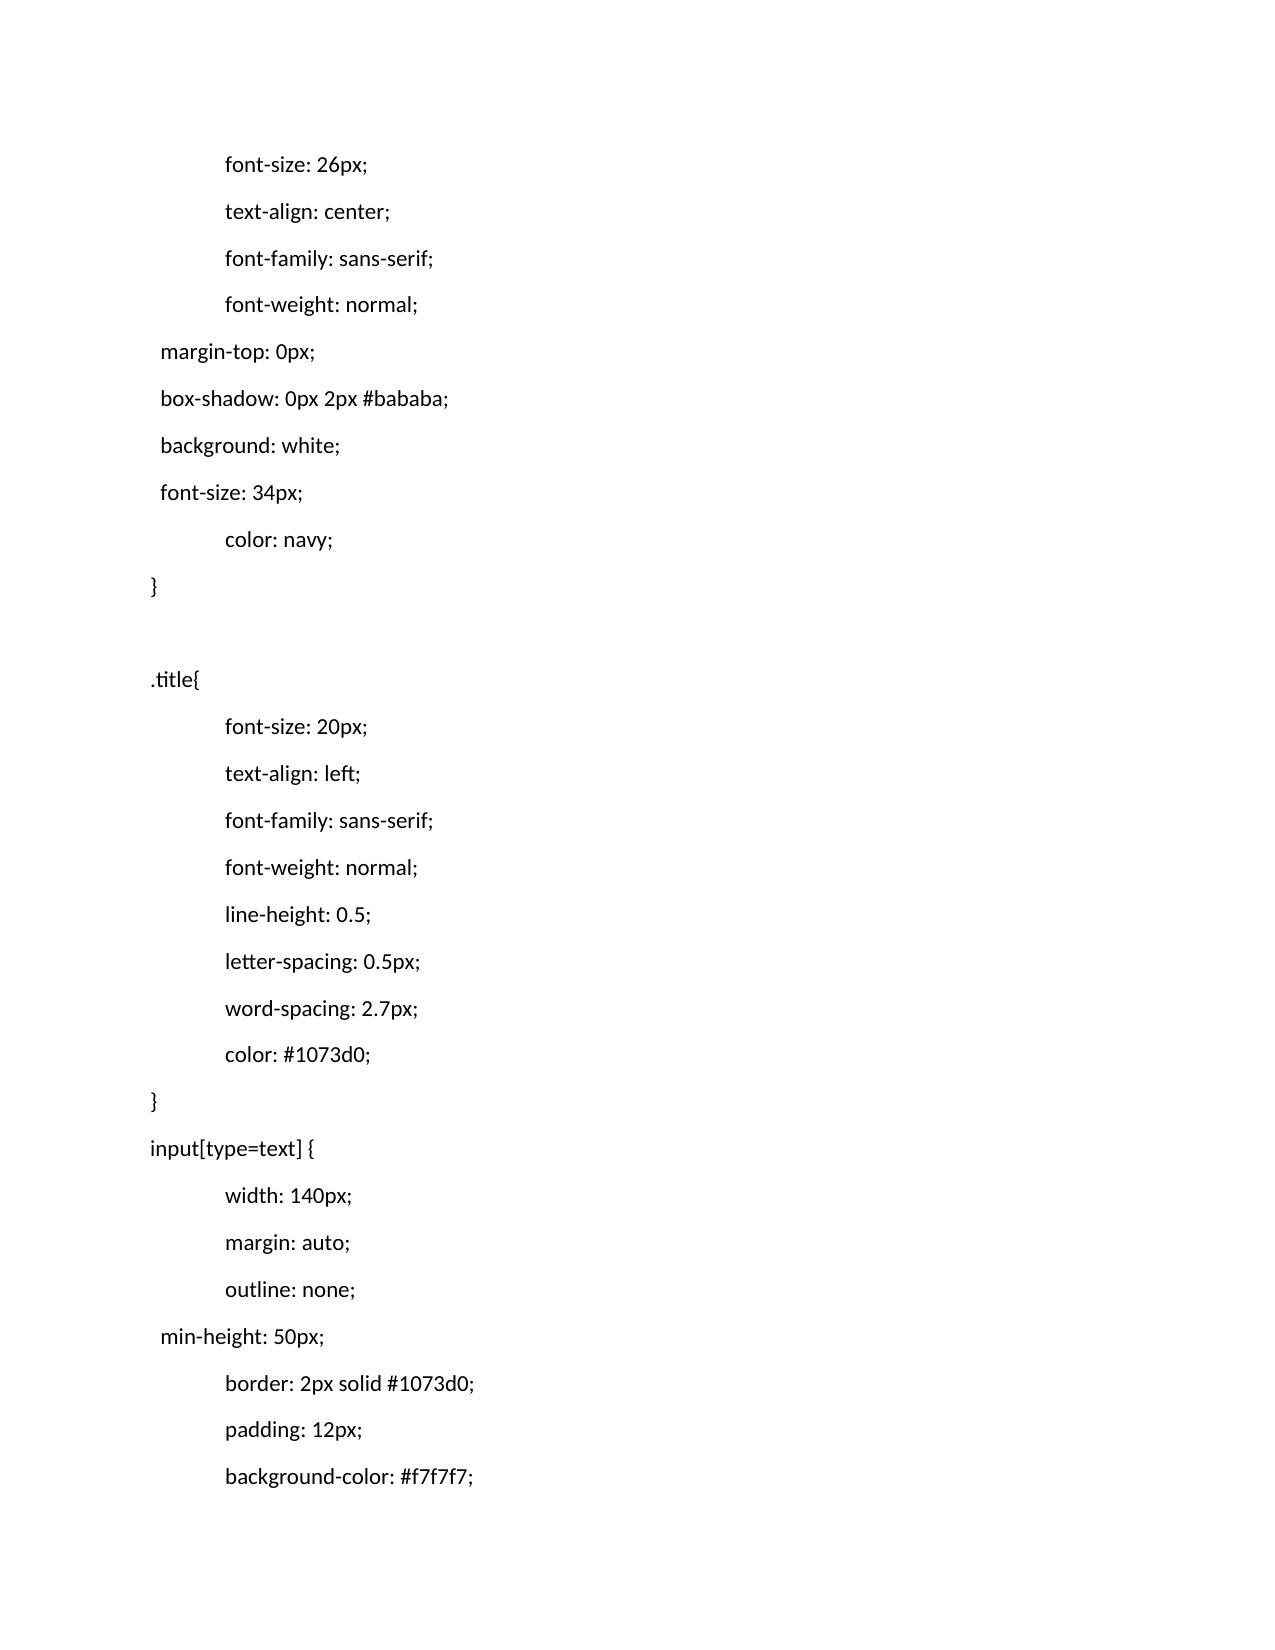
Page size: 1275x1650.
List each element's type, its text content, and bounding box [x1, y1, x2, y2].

text min-height: 50px; [150, 1322, 1125, 1350]
text width: 140px; [150, 1181, 1125, 1209]
text box-shadow: 0px 2px #bababa; [150, 384, 1125, 412]
text font-family: sans-serif; [150, 806, 1125, 834]
text input[type=text] { [150, 1134, 1125, 1162]
text font-size: 20px; [150, 712, 1125, 741]
text outline: none; [150, 1275, 1125, 1303]
text text-align: left; [150, 759, 1125, 787]
text font-size: 34px; [150, 478, 1125, 506]
text color: #1073d0; [150, 1041, 1125, 1069]
text border: 2px solid #1073d0; [150, 1369, 1125, 1397]
text .title{ [150, 666, 1125, 694]
text font-weight: normal; [150, 291, 1125, 319]
text font-size: 26px; [150, 150, 1125, 178]
text margin: auto; [150, 1228, 1125, 1256]
text letter-spacing: 0.5px; [150, 947, 1125, 975]
text font-weight: normal; [150, 853, 1125, 881]
text word-spacing: 2.7px; [150, 994, 1125, 1022]
text background: white; [150, 431, 1125, 459]
text margin-top: 0px; [150, 337, 1125, 366]
text color: navy; [150, 525, 1125, 553]
text } [150, 572, 1125, 600]
text line-height: 0.5; [150, 900, 1125, 928]
text } [150, 1087, 1125, 1116]
text font-family: sans-serif; [150, 244, 1125, 272]
text background-color: #f7f7f7; [150, 1462, 1125, 1491]
text text-align: center; [150, 197, 1125, 225]
text padding: 12px; [150, 1416, 1125, 1444]
